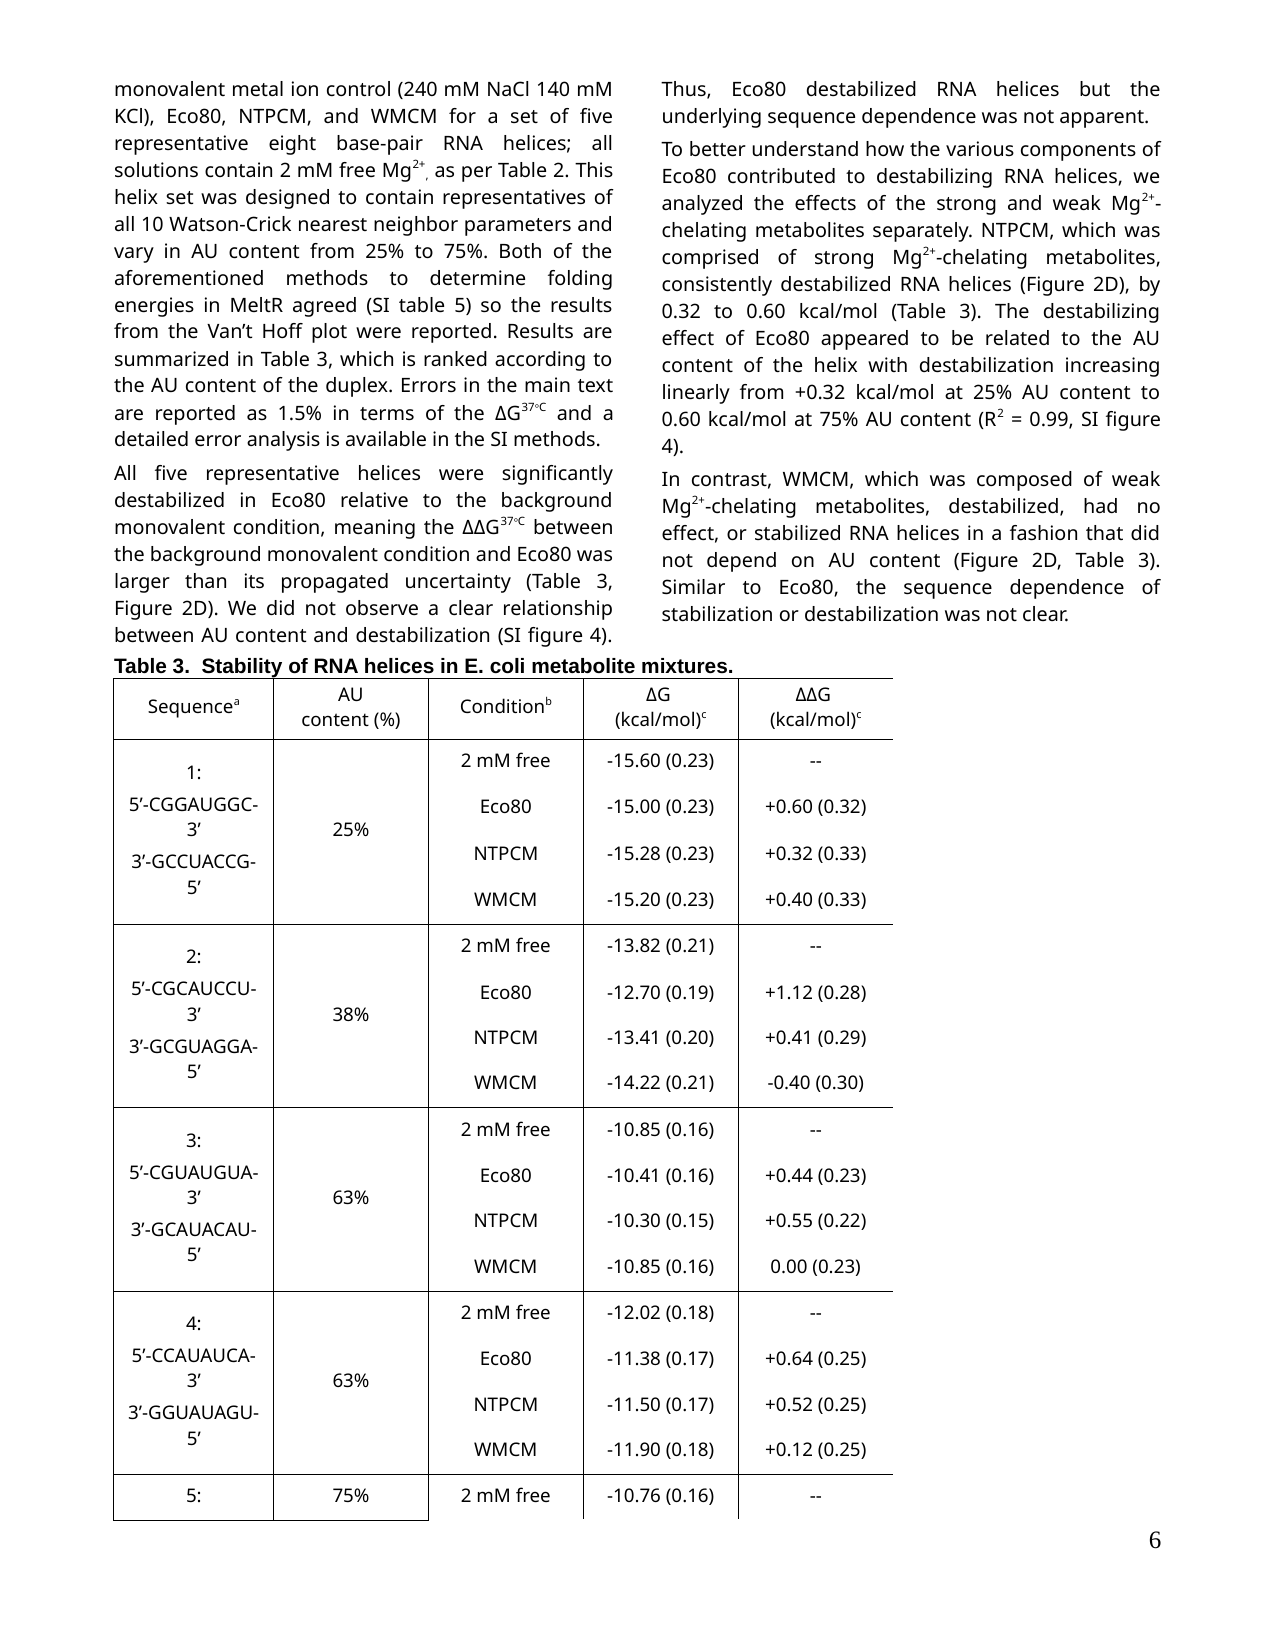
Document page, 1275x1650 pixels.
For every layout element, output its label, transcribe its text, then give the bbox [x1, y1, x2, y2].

table_header Sequencea [114, 679, 273, 738]
table_cell 63% [274, 1292, 428, 1474]
table_cell 2 mM free [429, 1292, 583, 1337]
table_cell -11.90 (0.18) [584, 1429, 738, 1474]
table_cell -- [739, 1108, 893, 1153]
table_cell +1.12 (0.28) [739, 970, 893, 1017]
table_cell Eco80 [429, 1154, 583, 1200]
table_cell -13.41 (0.20) [584, 1017, 738, 1062]
table_cell -10.85 (0.16) [584, 1245, 738, 1291]
table_cell -15.60 (0.23) [584, 740, 738, 785]
table_cell 2: 5’-CGCAUCCU-3’ 3’-GCGUAGGA-5’ [114, 925, 273, 1107]
table_cell NTPCM [429, 1200, 583, 1245]
table_cell -11.38 (0.17) [584, 1337, 738, 1383]
table_cell -15.00 (0.23) [584, 785, 738, 831]
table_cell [114, 1475, 273, 1520]
table_cell NTPCM [429, 1383, 583, 1428]
table_cell -10.85 (0.16) [584, 1108, 738, 1153]
table_cell +0.44 (0.23) [739, 1154, 893, 1200]
table_cell Eco80 [429, 1337, 583, 1383]
table_cell 2 mM free [429, 1475, 583, 1520]
table_cell WMCM [429, 878, 583, 924]
table_cell -10.41 (0.16) [584, 1154, 738, 1200]
table_cell 2 mM free [429, 1108, 583, 1153]
table_cell -- [739, 740, 893, 785]
table_cell 1: 5’-CGGAUGGC-3’ 3’-GCCUACCG-5’ [114, 740, 273, 924]
table_cell WMCM [429, 1429, 583, 1474]
table_cell +0.52 (0.25) [739, 1383, 893, 1428]
table_cell 3: 5’-CGUAUGUA-3’ 3’-GCAUACAU-5’ [114, 1108, 273, 1291]
table_cell -- [739, 925, 893, 970]
table_cell +0.64 (0.25) [739, 1337, 893, 1383]
table_cell -10.76 (0.16) [583, 1475, 738, 1520]
table_cell WMCM [429, 1245, 583, 1291]
table_cell 63% [274, 1108, 428, 1291]
table_cell 4: 5’-CCAUAUCA-3’ 3’-GGUAUAGU-5’ [114, 1292, 273, 1474]
table_cell +0.55 (0.22) [739, 1200, 893, 1245]
table_cell 38% [274, 925, 428, 1107]
table_cell -- [739, 1292, 893, 1337]
table_header ΔΔG (kcal/mol)c [739, 679, 893, 738]
table_cell 2 mM free [429, 740, 583, 785]
table_cell -15.28 (0.23) [584, 831, 738, 877]
table_cell Eco80 [429, 785, 583, 831]
table_header AU content (%) [274, 679, 428, 738]
table_header ΔG (kcal/mol)c [584, 679, 738, 738]
table_cell -12.02 (0.18) [584, 1292, 738, 1337]
table_cell +0.12 (0.25) [739, 1429, 893, 1474]
table_cell 25% [274, 740, 428, 924]
table_cell -0.40 (0.30) [739, 1062, 893, 1107]
table_cell NTPCM [429, 1017, 583, 1062]
table_cell -15.20 (0.23) [584, 878, 738, 924]
table_cell 0.00 (0.23) [739, 1245, 893, 1291]
title Table 3. Stability of RNA helices in E. coli metabolite mixtures. [114, 654, 1161, 678]
table_cell 2 mM free [429, 925, 583, 970]
text All five representative helices were significantly destabilized in Eco80 relative to the background monovalent condition, meaning the ΔΔG37°C between the background monovalent condition and Eco80 was larger than its propagated uncertainty (Table 3, Figure 2D). We did not observe a clear relationship between AU content and destabilization (SI figure 4). Thus, Eco80 destabilized RNA helices but the underlying sequence dependence was not apparent. [114, 459, 613, 648]
text In contrast, WMCM, which was composed of weak Mg2+-chelating metabolites, destabilized, had no effect, or stabilized RNA helices in a fashion that did not depend on AU content (Figure 2D, Table 3). Similar to Eco80, the sequence dependence of stabilization or destabilization was not clear. [661, 465, 1161, 627]
text All five representative helices were significantly destabilized in Eco80 relative to the background monovalent condition, meaning the ΔΔG37°C between the background monovalent condition and Eco80 was larger than its propagated uncertainty (Table 3, Figure 2D). We did not observe a clear relationship between AU content and destabilization (SI figure 4). Thus, Eco80 destabilized RNA helices but the underlying sequence dependence was not apparent. [661, 75, 1161, 129]
text To better understand how the various components of Eco80 contributed to destabilizing RNA helices, we analyzed the effects of the strong and weak Mg2+-chelating metabolites separately. NTPCM, which was comprised of strong Mg2+-chelating metabolites, consistently destabilized RNA helices (Figure 2D), by 0.32 to 0.60 kcal/mol (Table 3). The destabilizing effect of Eco80 appeared to be related to the AU content of the helix with destabilization increasing linearly from +0.32 kcal/mol at 25% AU content to 0.60 kcal/mol at 75% AU content (R2 = 0.99, SI figure 4). [661, 135, 1161, 459]
table_cell +0.40 (0.33) [739, 878, 893, 924]
table_cell -14.22 (0.21) [584, 1062, 738, 1107]
table_cell -12.70 (0.19) [584, 970, 738, 1017]
table_cell 75% [274, 1475, 428, 1520]
table_cell -10.30 (0.15) [584, 1200, 738, 1245]
table_cell Eco80 [429, 970, 583, 1017]
table_cell NTPCM [429, 831, 583, 877]
table_cell WMCM [429, 1062, 583, 1107]
table_cell -- [738, 1475, 893, 1520]
table_cell +0.41 (0.29) [739, 1017, 893, 1062]
table_cell -11.50 (0.17) [584, 1383, 738, 1428]
table_header Conditionb [429, 679, 583, 738]
table_cell +0.60 (0.32) [739, 785, 893, 831]
table_cell +0.32 (0.33) [739, 831, 893, 877]
table_cell -13.82 (0.21) [584, 925, 738, 970]
